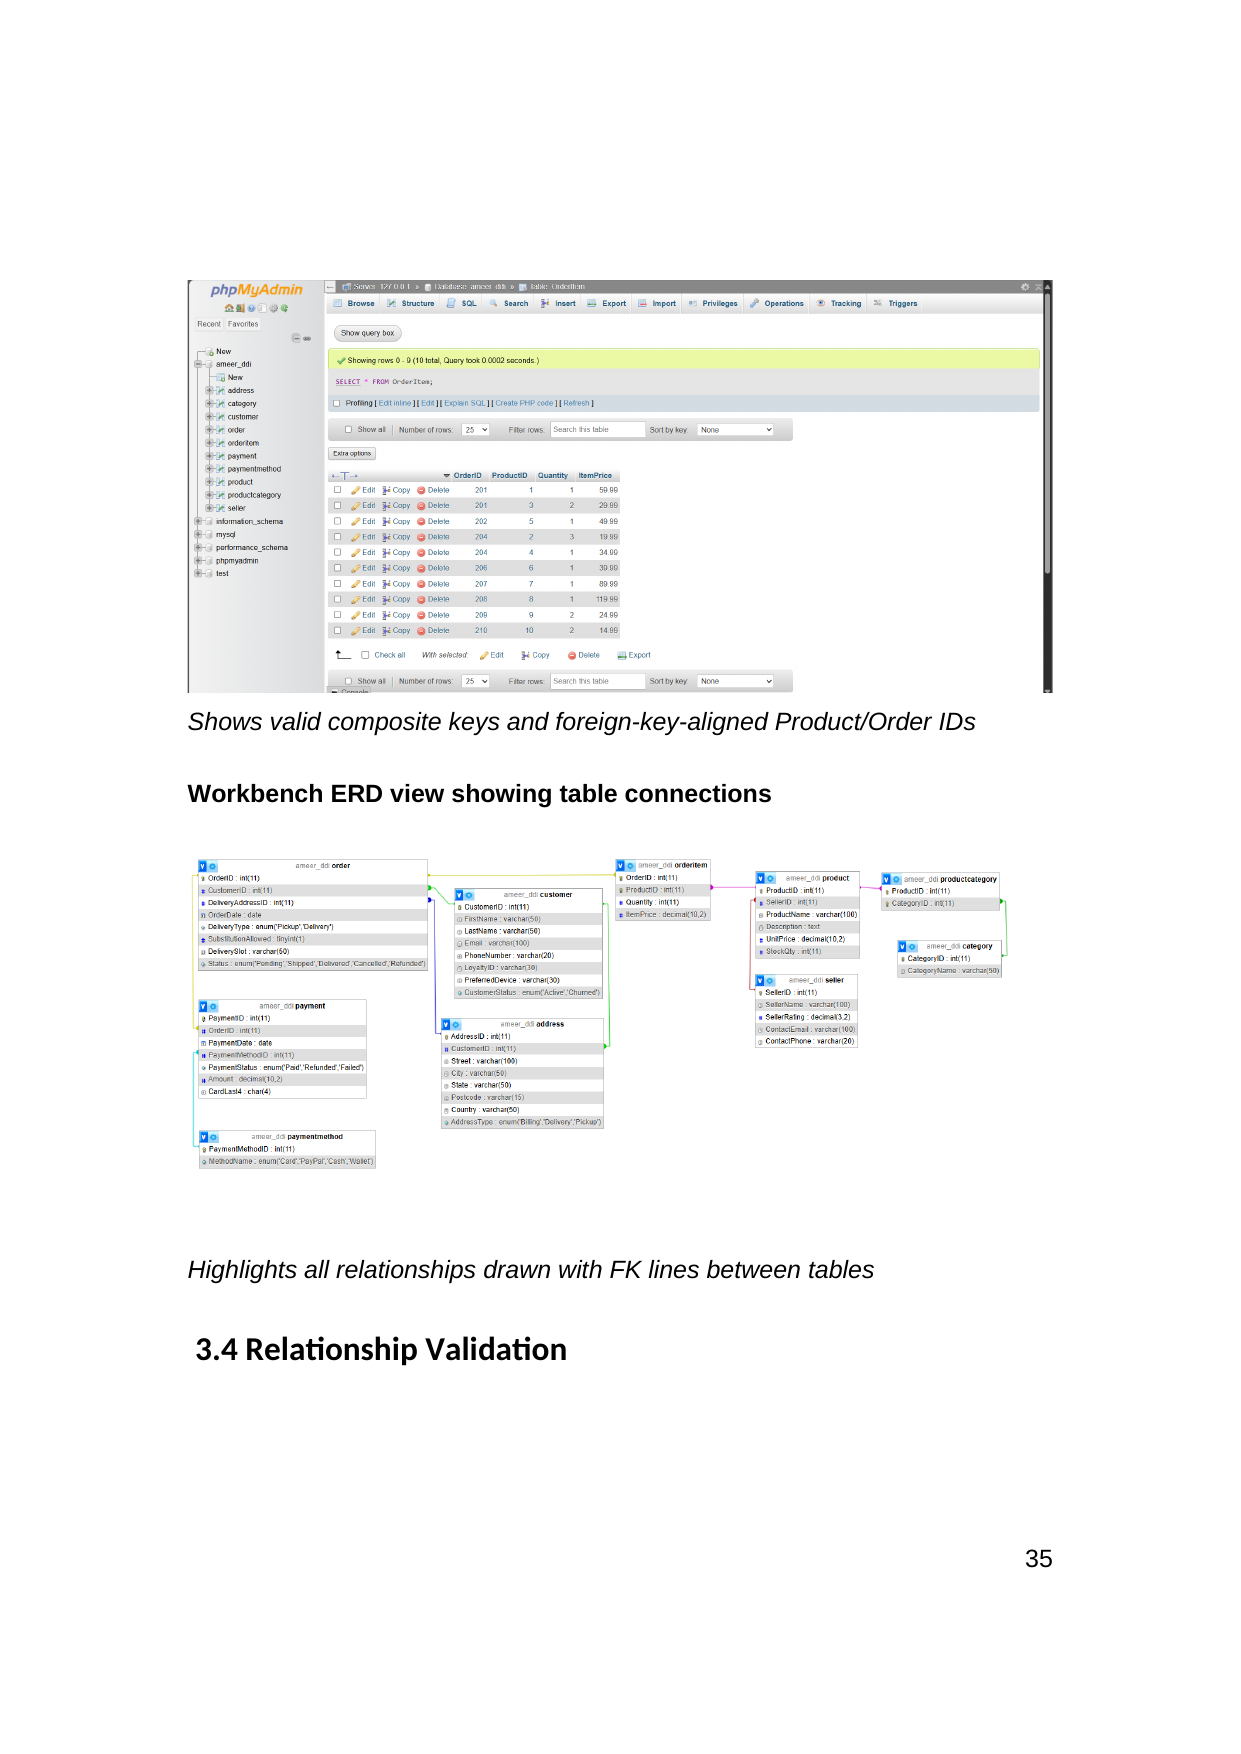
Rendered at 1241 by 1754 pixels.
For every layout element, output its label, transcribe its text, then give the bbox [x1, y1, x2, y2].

text Workbench ERD view showing table connections [187, 779, 1053, 808]
picture [187, 851, 1053, 1198]
picture [187, 280, 1053, 693]
subtitle 3.4 Relationship Validation [187, 1327, 1053, 1368]
text Shows valid composite keys and foreign-key-aligned Product/Order IDs [187, 693, 1053, 735]
text Highlights all relationships drawn with FK lines between tables [187, 1198, 1053, 1284]
